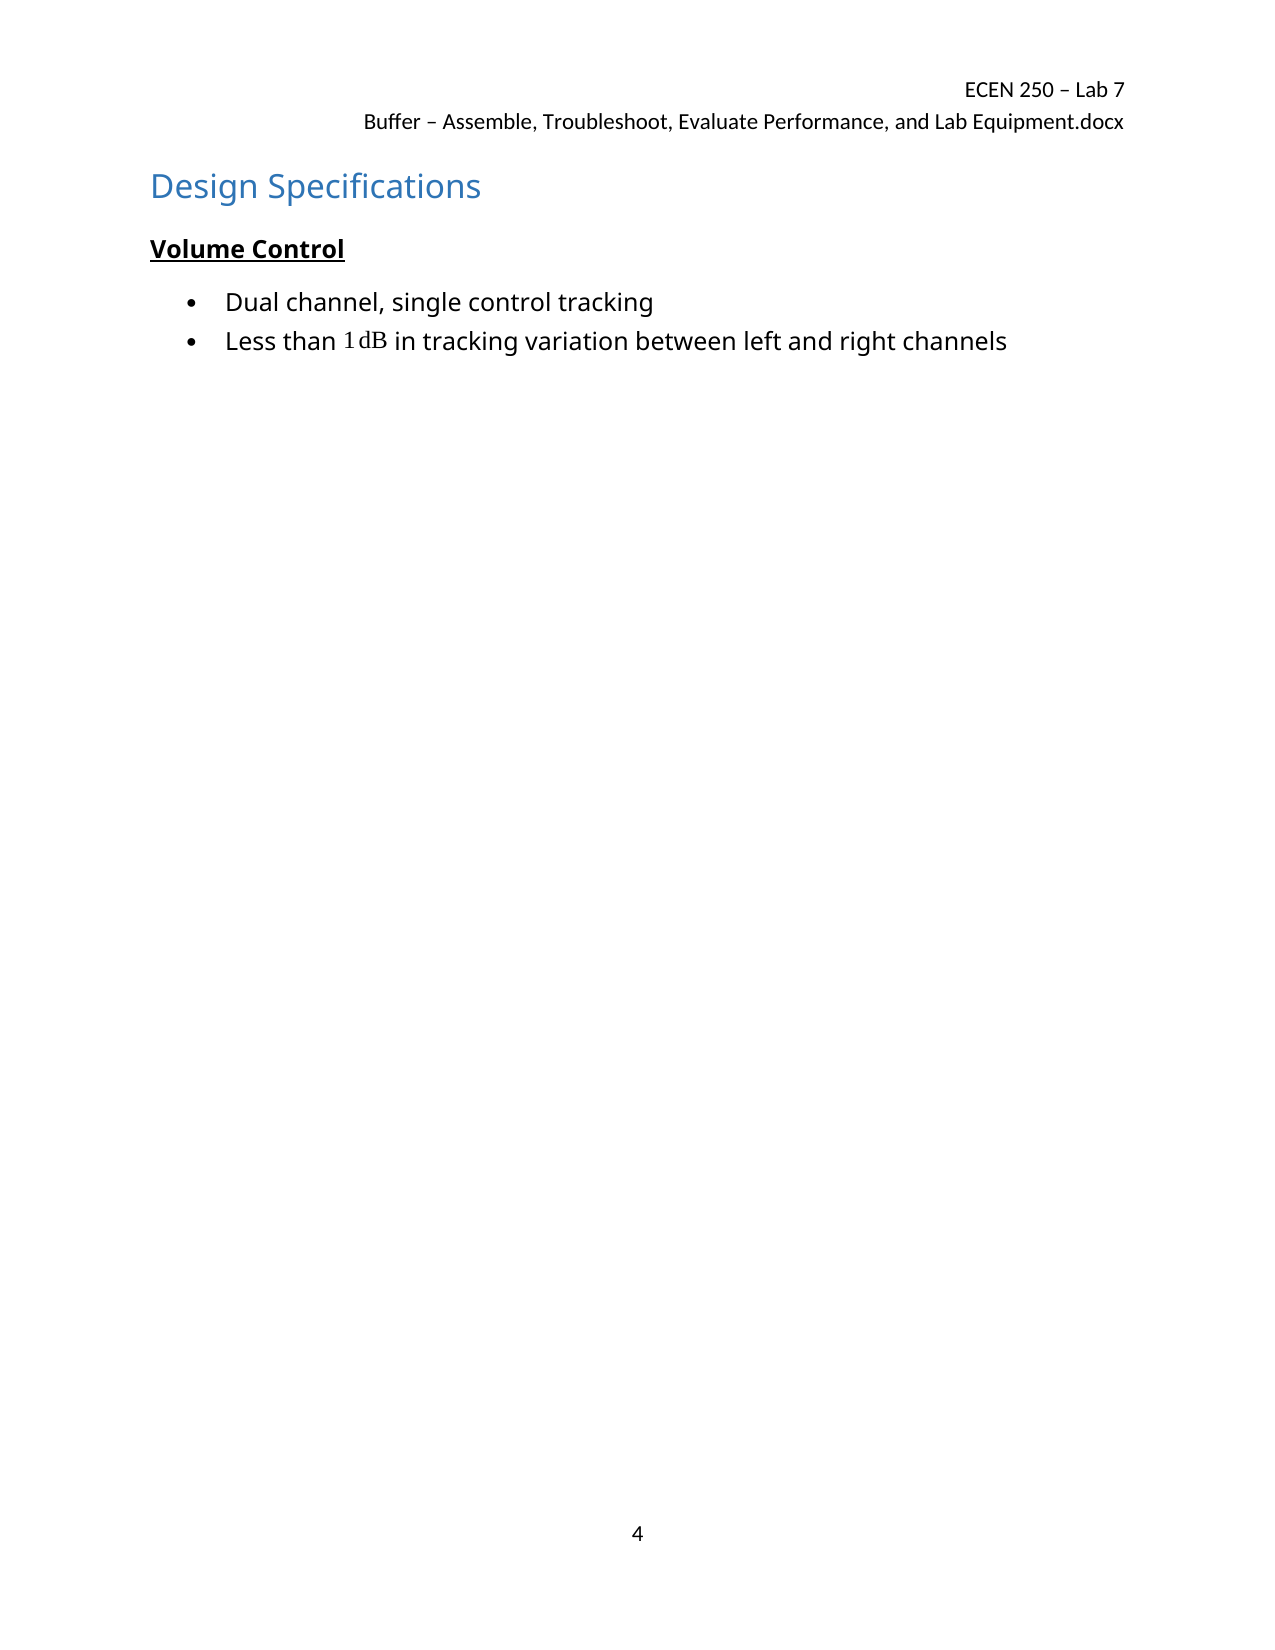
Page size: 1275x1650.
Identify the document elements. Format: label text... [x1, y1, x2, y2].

text Volume Control [150, 231, 1125, 265]
list Less than in tracking variation between left and right channels [187, 324, 1125, 358]
subtitle Design Specifications [150, 163, 1125, 209]
list Dual channel, single control tracking [187, 285, 1125, 319]
